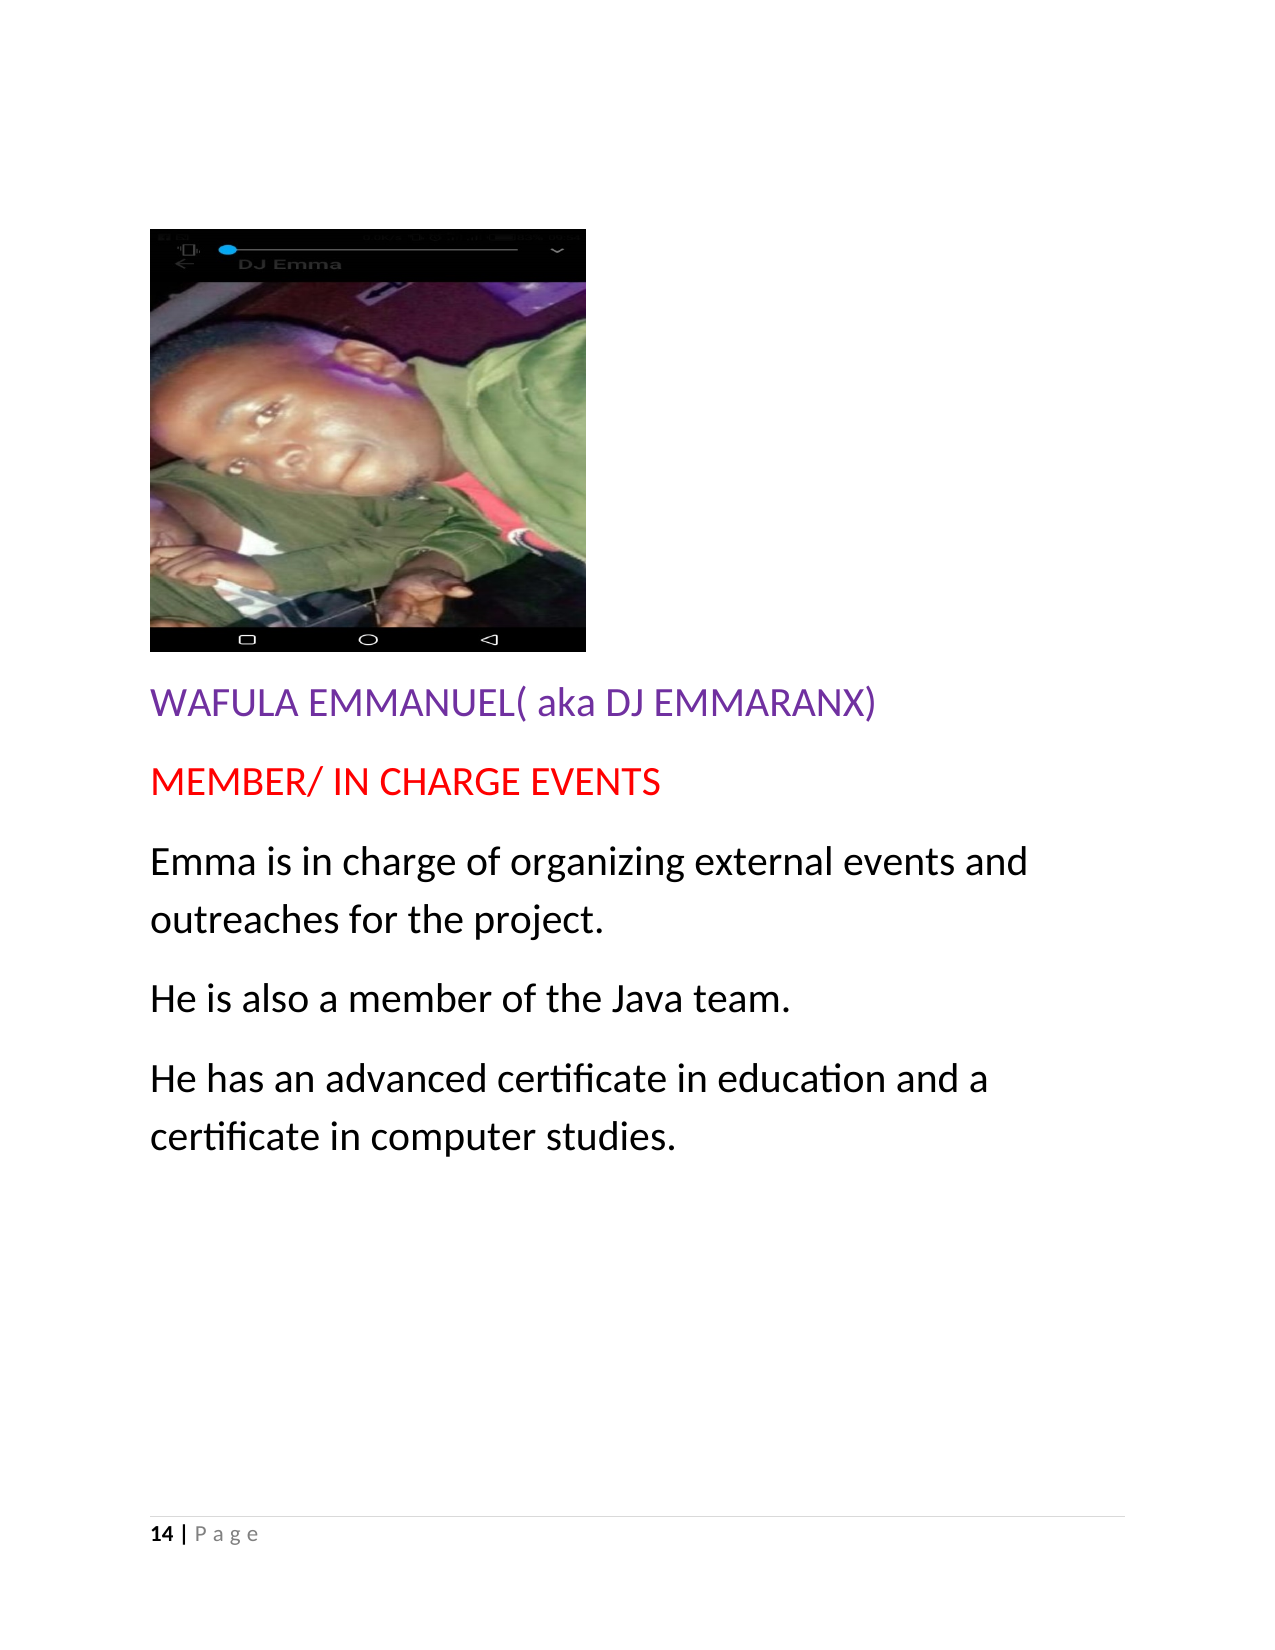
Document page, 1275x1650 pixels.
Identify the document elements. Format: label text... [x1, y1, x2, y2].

picture [150, 229, 586, 652]
text MEMBER/ IN CHARGE EVENTS [150, 755, 1125, 806]
text Emma is in charge of organizing external events and outreaches for the project. [150, 835, 1125, 944]
text He has an advanced certificate in education and a certificate in computer studies. [150, 1052, 1125, 1161]
text WAFULA EMMANUEL( aka DJ EMMARANX) [150, 676, 1125, 727]
text He is also a member of the Java team. [150, 972, 1125, 1023]
